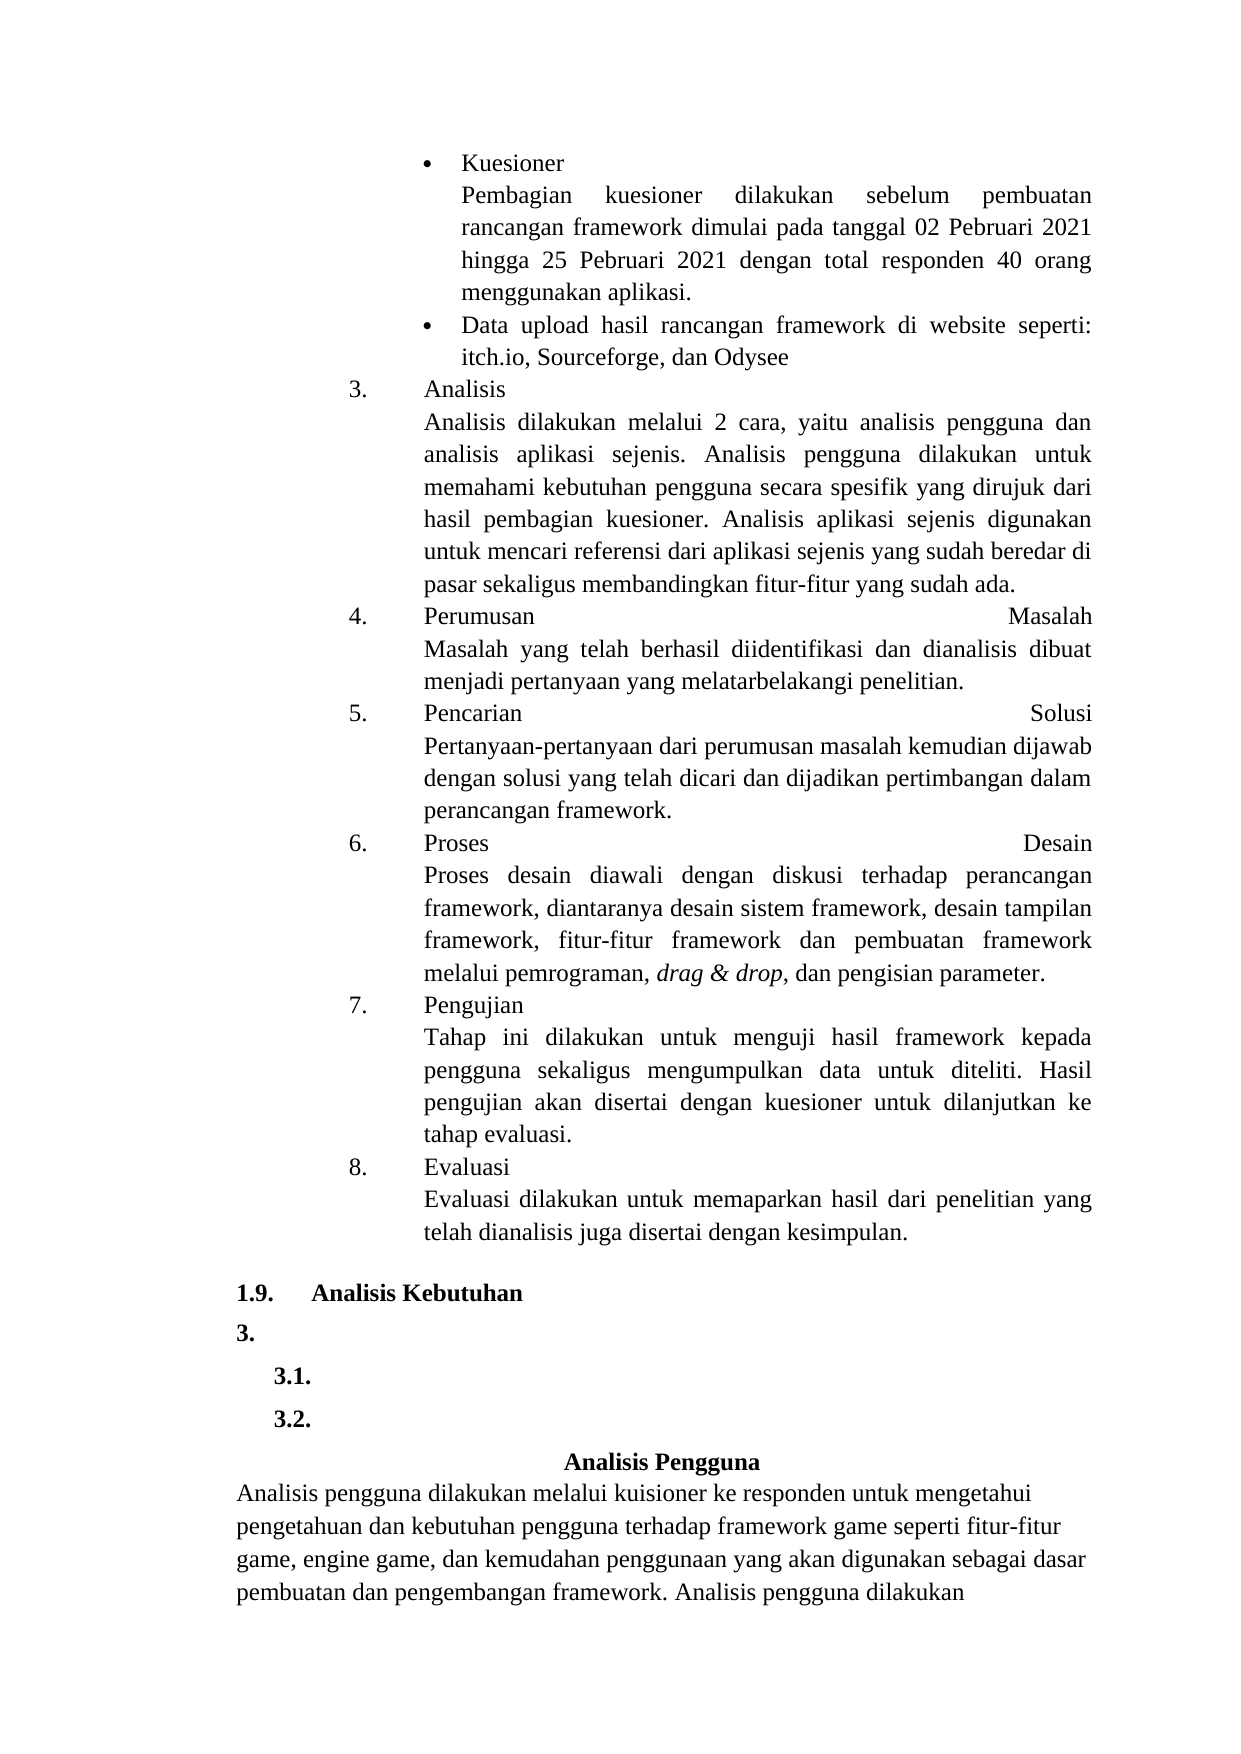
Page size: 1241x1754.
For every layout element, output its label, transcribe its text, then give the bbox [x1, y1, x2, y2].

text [236, 1478, 1092, 1606]
subtitle Analisis Pengguna [231, 1447, 1092, 1476]
list Pengujian Tahap ini dilakukan untuk menguji hasil framework kepada pengguna sekaligus mengumpulkan data untuk diteliti. Hasil pengujian akan disertai dengan kuesioner untuk dilanjutkan ke tahap evaluasi. [349, 990, 1092, 1148]
list Data upload hasil rancangan framework di website seperti: itch.io, Sourceforge, dan Odysee [424, 310, 1092, 371]
list Kuesioner Pembagian kuesioner dilakukan sebelum pembuatan rancangan framework dimulai pada tanggal 02 Pebruari 2021 hingga 25 Pebruari 2021 dengan total responden 40 orang menggunakan aplikasi. [424, 148, 1092, 306]
list Perumusan Masalah Masalah yang telah berhasil diidentifikasi dan dianalisis dibuat menjadi pertanyaan yang melatarbelakangi penelitian. [349, 601, 1092, 695]
list Proses Desain Proses desain diawali dengan diskusi terhadap perancangan framework, diantaranya desain sistem framework, desain tampilan framework, fitur-fitur framework dan pembuatan framework melalui pemrograman, drag & drop, dan pengisian parameter. [349, 828, 1092, 986]
list Analisis Analisis dilakukan melalui 2 cara, yaitu analisis pengguna dan analisis aplikasi sejenis. Analisis pengguna dilakukan untuk memahami kebutuhan pengguna secara spesifik yang dirujuk dari hasil pembagian kuesioner. Analisis aplikasi sejenis digunakan untuk mencari referensi dari aplikasi sejenis yang sudah beredar di pasar sekaligus membandingkan fitur-fitur yang sudah ada. [349, 374, 1092, 598]
subtitle Analisis Kebutuhan [236, 1278, 1092, 1307]
list Pencarian Solusi Pertanyaan-pertanyaan dari perumusan masalah kemudian dijawab dengan solusi yang telah dicari dan dijadikan pertimbangan dalam perancangan framework. [349, 698, 1092, 824]
list Evaluasi Evaluasi dilakukan untuk memaparkan hasil dari penelitian yang telah dianalisis juga disertai dengan kesimpulan. [349, 1152, 1092, 1246]
